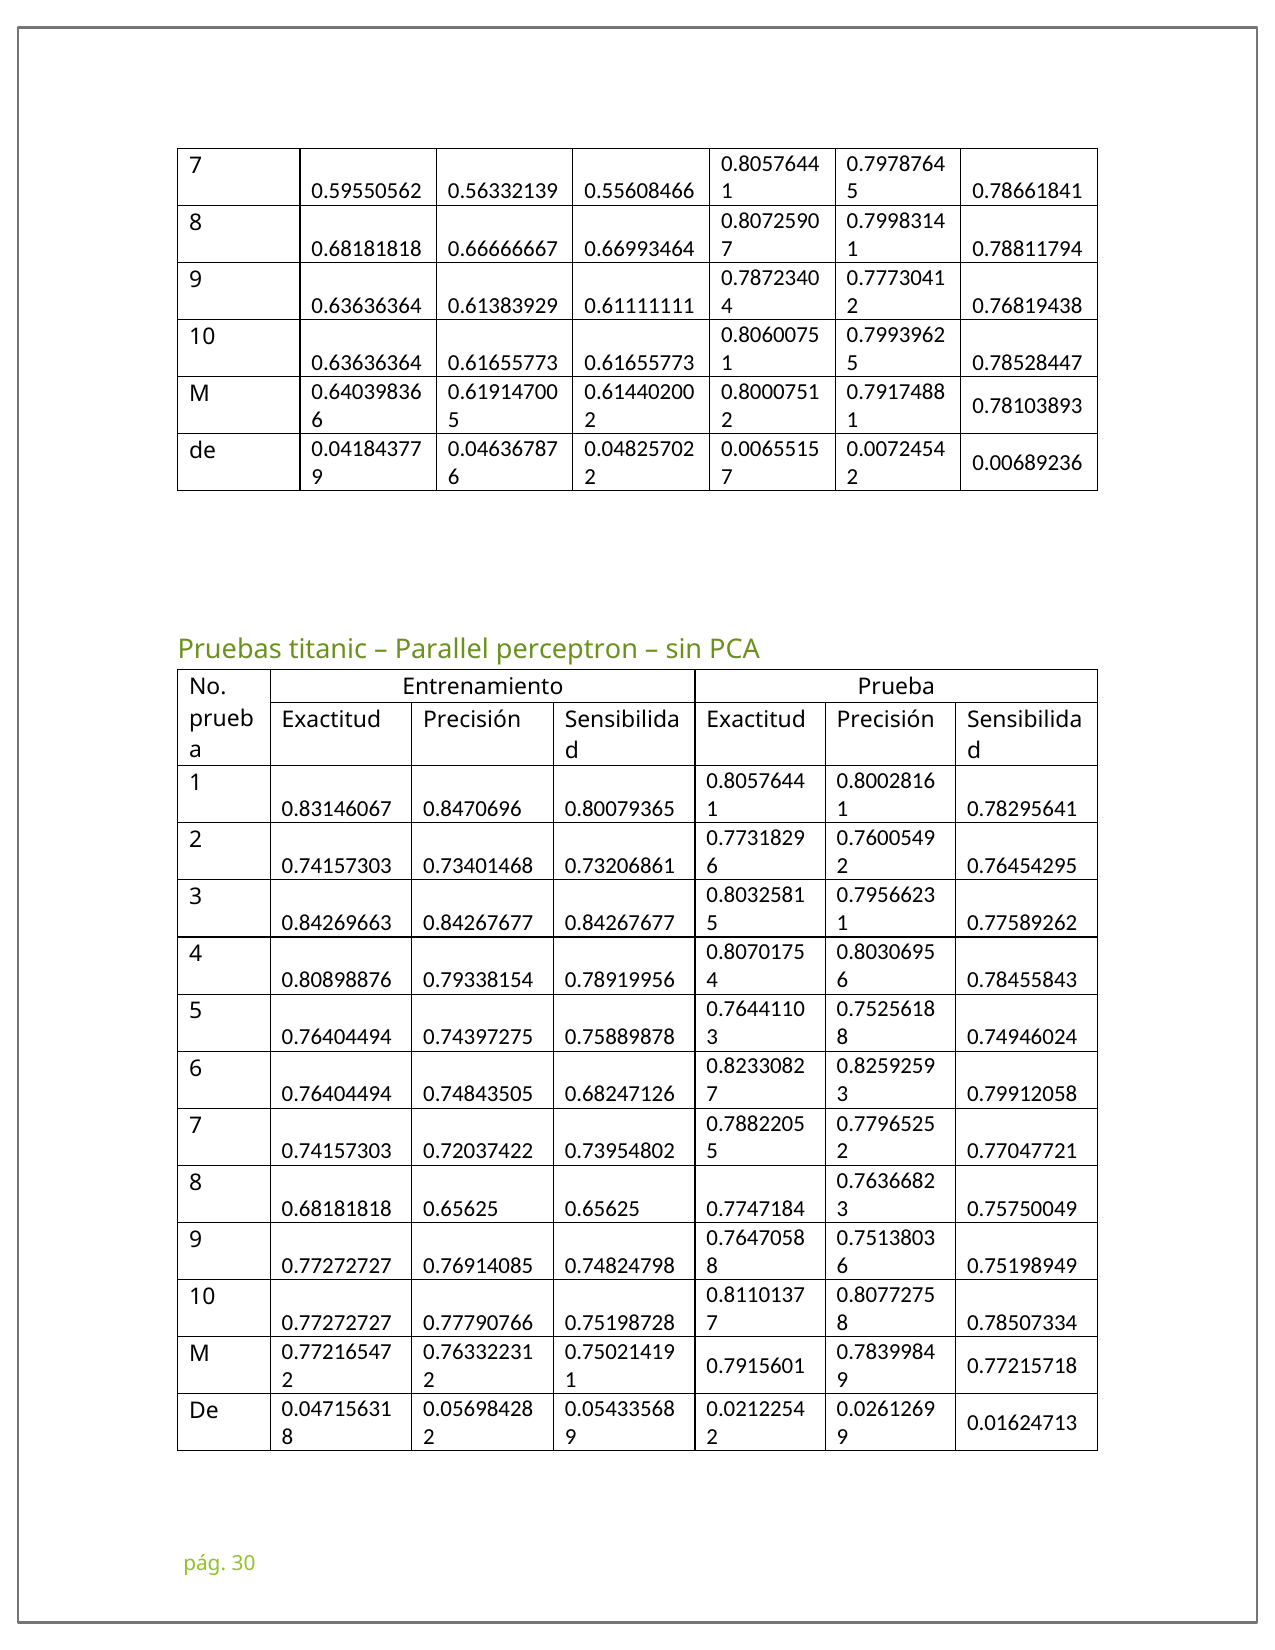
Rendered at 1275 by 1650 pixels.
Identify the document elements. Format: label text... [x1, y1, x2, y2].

table_cell 0.68181818 [301, 206, 436, 262]
table_cell 0.68247126 [554, 1052, 694, 1108]
table_cell 0.65625 [412, 1166, 553, 1222]
table_cell 0.77318296 [696, 823, 825, 879]
table_cell 0.82592593 [826, 1052, 955, 1108]
table_cell 0.78811794 [961, 206, 1097, 262]
table_cell 7 [178, 1109, 270, 1165]
table_cell 0.66993464 [573, 206, 709, 262]
table_cell 5 [178, 995, 270, 1051]
table_cell 0.8470696 [412, 766, 553, 822]
table_cell Precisión [826, 703, 955, 765]
table_cell 0.77790766 [412, 1280, 553, 1336]
table_cell 0.80079365 [554, 766, 694, 822]
table_cell Exactitud [271, 703, 411, 765]
table_cell 8 [178, 206, 299, 262]
table_cell 0.76404494 [271, 1052, 411, 1108]
table_cell 0.79983141 [836, 206, 960, 262]
table_cell 0.77047721 [956, 1109, 1097, 1165]
table_cell 6 [178, 1052, 270, 1108]
table_cell 2 [178, 823, 270, 879]
table_cell 0.68181818 [271, 1166, 411, 1222]
subtitle Pruebas titanic – Parallel perceptron – sin PCA [177, 629, 1098, 666]
table_cell 0.63636364 [301, 263, 436, 319]
table_cell 0.80898876 [271, 938, 411, 993]
table_cell 0.78295641 [956, 766, 1097, 822]
table_cell 0.75138036 [826, 1223, 955, 1279]
table_cell 0.75256188 [826, 995, 955, 1051]
table_cell 0.79174881 [836, 377, 960, 433]
table_cell 0.78528447 [961, 320, 1097, 376]
table_cell 0.01624713 [956, 1394, 1097, 1450]
table_cell 0.56332139 [437, 149, 572, 205]
table_cell 8 [178, 1166, 270, 1222]
table_cell 0.79338154 [412, 938, 553, 993]
table_cell 0.7747184 [696, 1166, 825, 1222]
table_cell 0.80007512 [710, 377, 835, 433]
table_cell 0.61655773 [437, 320, 572, 376]
table_cell 0.83146067 [271, 766, 411, 822]
table_cell 0.02122542 [696, 1394, 825, 1450]
table_cell 0.78455843 [956, 938, 1097, 993]
table_cell 9 [178, 1223, 270, 1279]
table_cell 0.74397275 [412, 995, 553, 1051]
table_cell 0.00689236 [961, 434, 1097, 490]
table_cell 0.619147005 [437, 377, 572, 433]
table_cell 0.7915601 [696, 1337, 825, 1393]
table_cell 0.750214191 [554, 1337, 694, 1393]
table_cell 0.75889878 [554, 995, 694, 1051]
table_cell 0.75198728 [554, 1280, 694, 1336]
table_cell 0.76005492 [826, 823, 955, 879]
table_cell 0.74824798 [554, 1223, 694, 1279]
table_cell 0.772165472 [271, 1337, 411, 1393]
table_cell 0.046367876 [437, 434, 572, 490]
table_cell 0.77272727 [271, 1280, 411, 1336]
table_cell 7 [178, 149, 299, 205]
table_cell 0.80701754 [696, 938, 825, 993]
table_cell 0.614402002 [573, 377, 709, 433]
table_cell 0.78919956 [554, 938, 694, 993]
table_cell 10 [178, 1280, 270, 1336]
table_cell 3 [178, 880, 270, 936]
table_cell 0.763322312 [412, 1337, 553, 1393]
table_cell 0.77965252 [826, 1109, 955, 1165]
table_cell 0.63636364 [301, 320, 436, 376]
table_cell 0.78822055 [696, 1109, 825, 1165]
table_cell 0.041843779 [301, 434, 436, 490]
table_cell 0.61655773 [573, 320, 709, 376]
table_cell 0.02612699 [826, 1394, 955, 1450]
table_header No. prueba [178, 670, 270, 765]
table_cell 0.78507334 [956, 1280, 1097, 1336]
table_cell 0.00655157 [710, 434, 835, 490]
table_cell 0.79566231 [826, 880, 955, 936]
table_cell 0.80576441 [710, 149, 835, 205]
table_cell 0.59550562 [301, 149, 436, 205]
table_cell Precisión [412, 703, 553, 765]
table_cell 0.84267677 [554, 880, 694, 936]
table_cell 0.054335689 [554, 1394, 694, 1450]
table_cell 0.74946024 [956, 995, 1097, 1051]
table_cell 0.73401468 [412, 823, 553, 879]
table_cell 0.76914085 [412, 1223, 553, 1279]
table_cell 0.77215718 [956, 1337, 1097, 1393]
table_cell 0.82330827 [696, 1052, 825, 1108]
table_cell 0.74843505 [412, 1052, 553, 1108]
table_cell 0.79787645 [836, 149, 960, 205]
table_cell 0.047156318 [271, 1394, 411, 1450]
table_cell 0.76454295 [956, 823, 1097, 879]
table_cell 0.77589262 [956, 880, 1097, 936]
table_cell 0.80725907 [710, 206, 835, 262]
table_cell 0.65625 [554, 1166, 694, 1222]
table_cell 4 [178, 938, 270, 993]
table_cell 0.61383929 [437, 263, 572, 319]
table_cell 0.75198949 [956, 1223, 1097, 1279]
table_cell 0.80325815 [696, 880, 825, 936]
table_cell 0.79912058 [956, 1052, 1097, 1108]
table_cell M [178, 1337, 270, 1393]
table_cell 1 [178, 766, 270, 822]
table_cell 0.77730412 [836, 263, 960, 319]
table_header Prueba [696, 670, 1097, 702]
table_cell M [178, 377, 299, 433]
table_cell 0.80028161 [826, 766, 955, 822]
table_cell 0.00724542 [836, 434, 960, 490]
table_cell De [178, 1394, 270, 1450]
table_cell 0.74157303 [271, 823, 411, 879]
table_cell 0.76470588 [696, 1223, 825, 1279]
table_cell 0.76404494 [271, 995, 411, 1051]
table_cell 0.79939625 [836, 320, 960, 376]
table_cell 0.76819438 [961, 263, 1097, 319]
table_cell 0.61111111 [573, 263, 709, 319]
table_cell 0.78399849 [826, 1337, 955, 1393]
table_cell 0.78661841 [961, 149, 1097, 205]
table_cell 0.81101377 [696, 1280, 825, 1336]
table_cell 0.76366823 [826, 1166, 955, 1222]
table_cell 10 [178, 320, 299, 376]
table_cell 0.66666667 [437, 206, 572, 262]
table_cell 0.78723404 [710, 263, 835, 319]
table_cell 0.73954802 [554, 1109, 694, 1165]
table_cell 0.75750049 [956, 1166, 1097, 1222]
table_cell 0.72037422 [412, 1109, 553, 1165]
table_cell 0.77272727 [271, 1223, 411, 1279]
table_cell 0.056984282 [412, 1394, 553, 1450]
table_cell 0.74157303 [271, 1109, 411, 1165]
table_cell 0.80306956 [826, 938, 955, 993]
table_cell 0.78103893 [961, 377, 1097, 433]
table_cell 9 [178, 263, 299, 319]
table_cell de [178, 434, 299, 490]
table_cell 0.640398366 [301, 377, 436, 433]
table_cell 0.76441103 [696, 995, 825, 1051]
table_cell 0.80576441 [696, 766, 825, 822]
table_cell 0.84267677 [412, 880, 553, 936]
table_cell 0.80772758 [826, 1280, 955, 1336]
table_header Entrenamiento [271, 670, 694, 702]
table_cell Sensibilidad [956, 703, 1097, 765]
table_cell 0.73206861 [554, 823, 694, 879]
table_cell Sensibilidad [554, 703, 694, 765]
table_cell 0.84269663 [271, 880, 411, 936]
table_cell Exactitud [696, 703, 825, 765]
table_cell 0.048257022 [573, 434, 709, 490]
table_cell 0.55608466 [573, 149, 709, 205]
table_cell 0.80600751 [710, 320, 835, 376]
